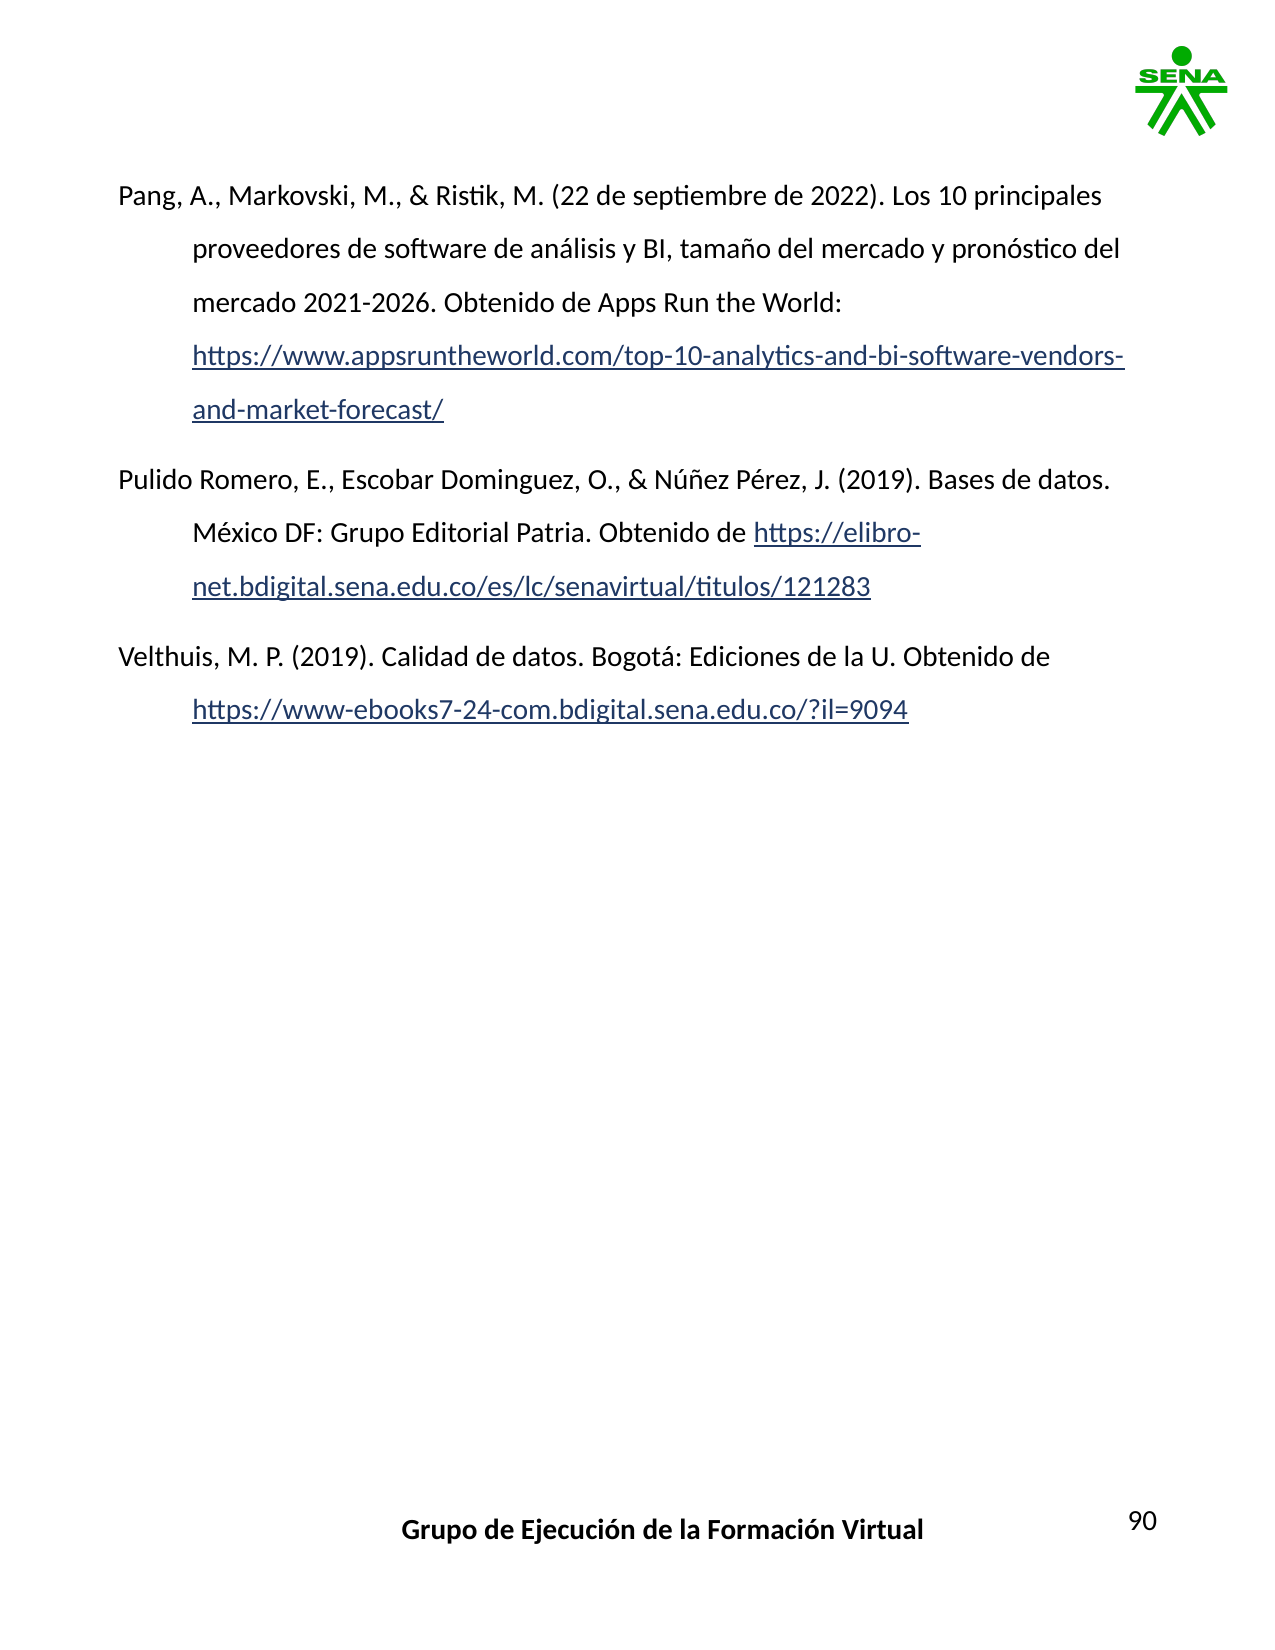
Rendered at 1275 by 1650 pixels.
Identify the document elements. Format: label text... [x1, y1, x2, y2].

text Velthuis, M. P. (2019). Calidad de datos. Bogotá: Ediciones de la U. Obtenido de https://www-ebooks7-24-com.bdigital.sena.edu.co/?il=9094 [118, 638, 1157, 727]
text Pang, A., Markovski, M., & Ristik, M. (22 de septiembre de 2022). Los 10 principales proveedores de software de análisis y BI, tamaño del mercado y pronóstico del mercado 2021-2026. Obtenido de Apps Run the World: https://www.appsruntheworld.com/top-10-analytics-and-bi-software-vendors-and-market-forecast/ [118, 177, 1157, 427]
text Pulido Romero, E., Escobar Dominguez, O., & Núñez Pérez, J. (2019). Bases de datos. México DF: Grupo Editorial Patria. Obtenido de https://elibro-net.bdigital.sena.edu.co/es/lc/senavirtual/titulos/121283 [118, 461, 1157, 603]
picture [1135, 46, 1228, 136]
